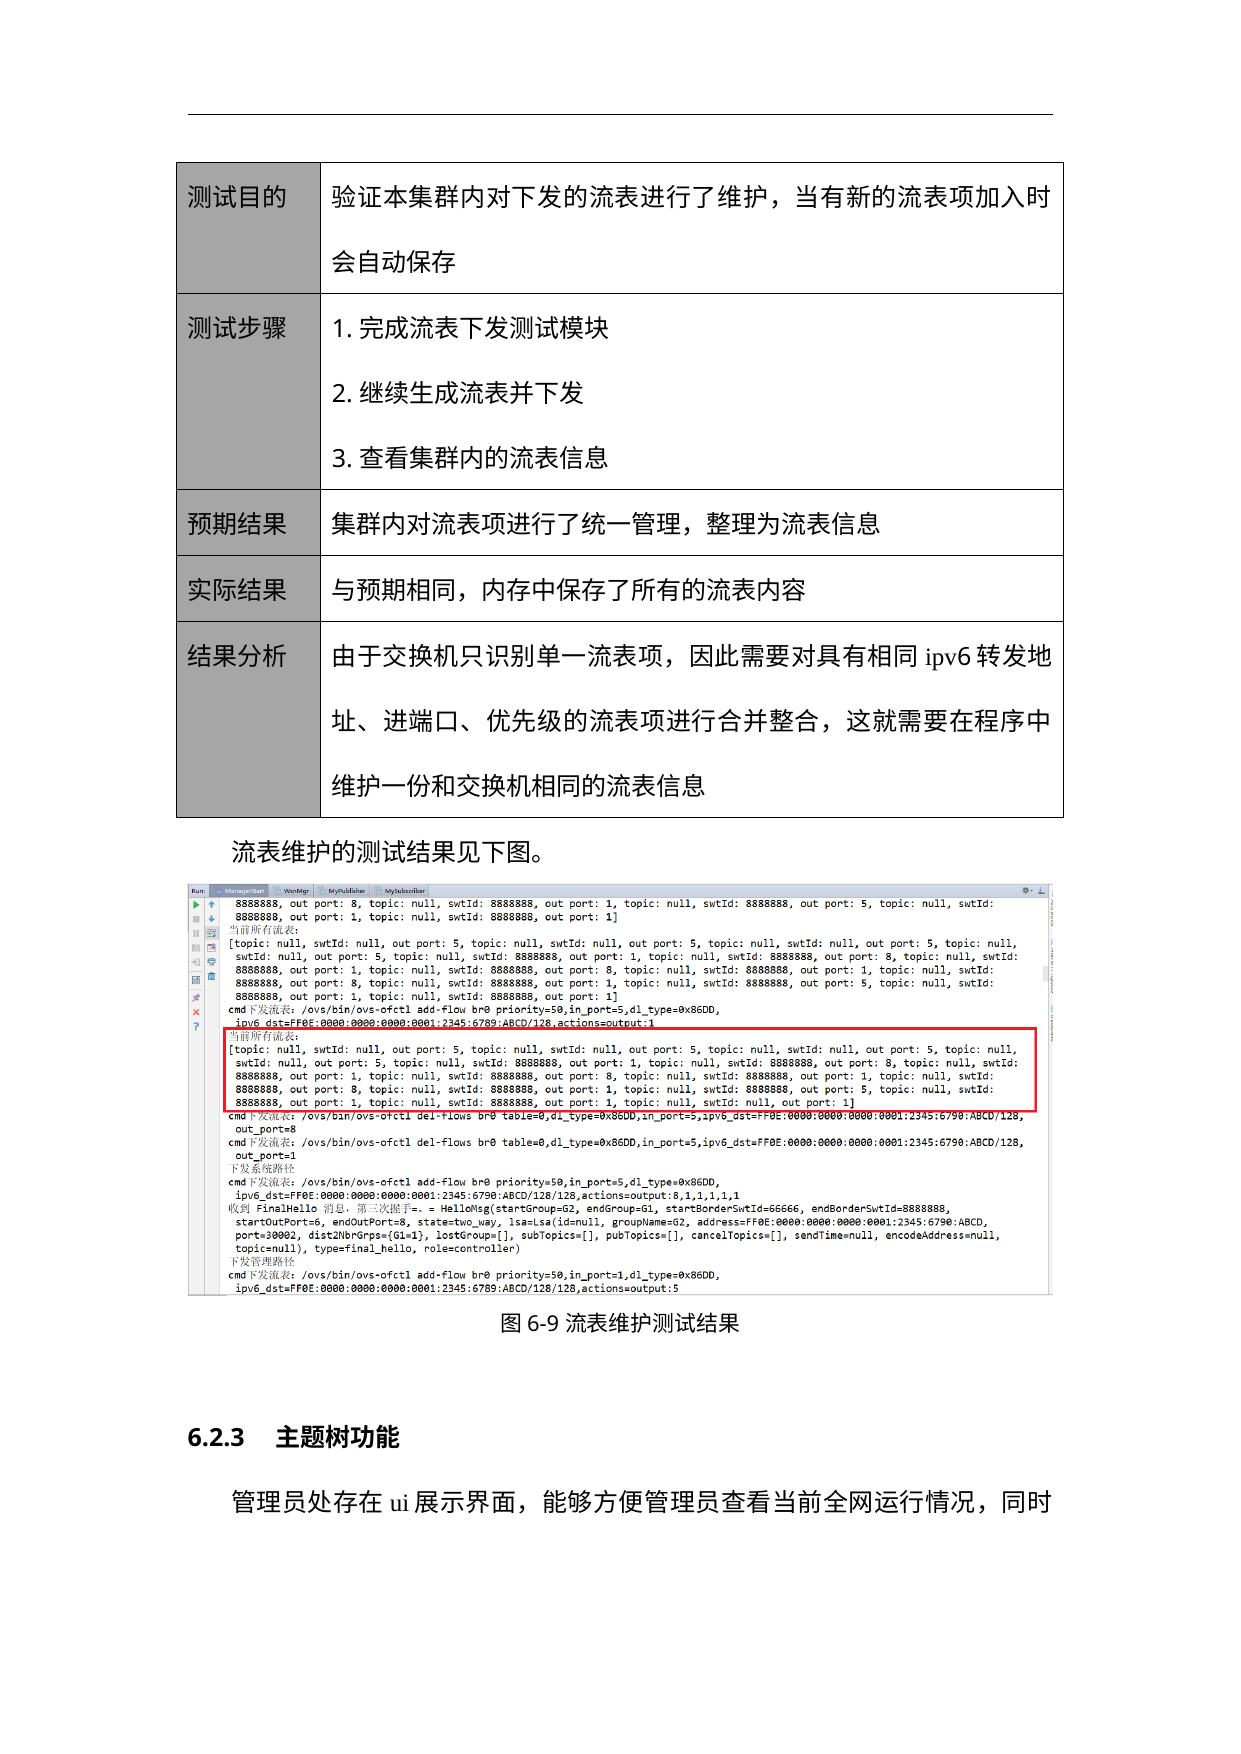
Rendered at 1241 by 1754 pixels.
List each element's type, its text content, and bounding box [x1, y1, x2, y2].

table_cell 与预期相同，内存中保存了所有的流表内容 [321, 556, 1063, 621]
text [187, 1468, 1053, 1533]
table_cell 集群内对流表项进行了统一管理，整理为流表信息 [321, 490, 1063, 555]
table_cell 由于交换机只识别单一流表项，因此需要对具有相同ipv6转发地址、进端口、优先级的流表项进行合并整合，这就需要在程序中维护一份和交换机相同的流表信息 [321, 622, 1063, 817]
picture [187, 883, 1053, 1296]
table_cell 结果分析 [177, 622, 320, 817]
table_cell 测试目的 [177, 163, 320, 293]
table_cell 预期结果 [177, 490, 320, 555]
table_cell 1. 完成流表下发测试模块 2. 继续生成流表并下发 3. 查看集群内的流表信息 [321, 294, 1063, 489]
table_cell 实际结果 [177, 556, 320, 621]
list 主题树功能 [187, 1403, 1053, 1468]
text 流表维护的测试结果见下图。 [187, 818, 1053, 883]
text 图6-9 流表维护测试结果 [187, 1306, 1053, 1338]
table_cell 验证本集群内对下发的流表进行了维护，当有新的流表项加入时会自动保存 [321, 163, 1063, 293]
table_cell 测试步骤 [177, 294, 320, 489]
